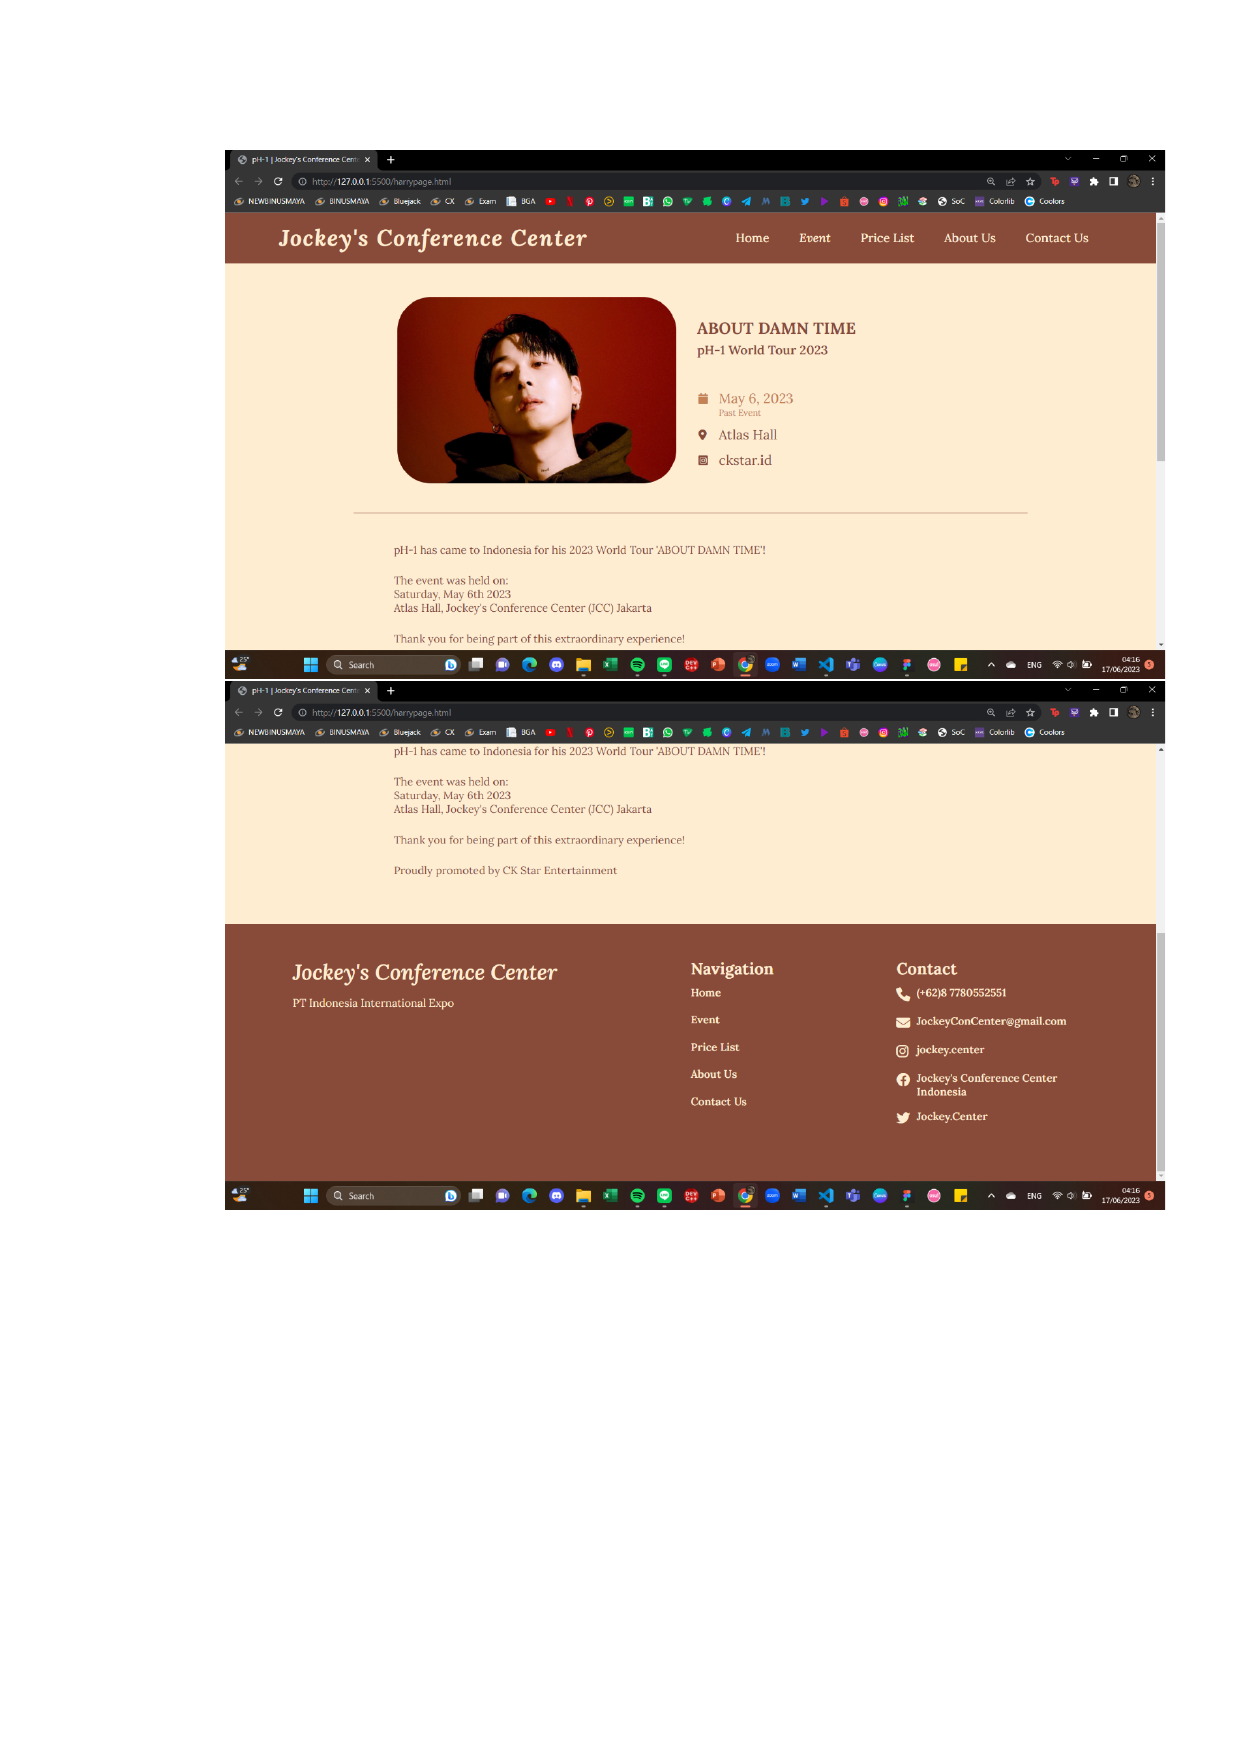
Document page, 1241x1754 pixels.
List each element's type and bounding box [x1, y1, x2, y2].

picture [225, 681, 1166, 1210]
picture [225, 150, 1166, 679]
